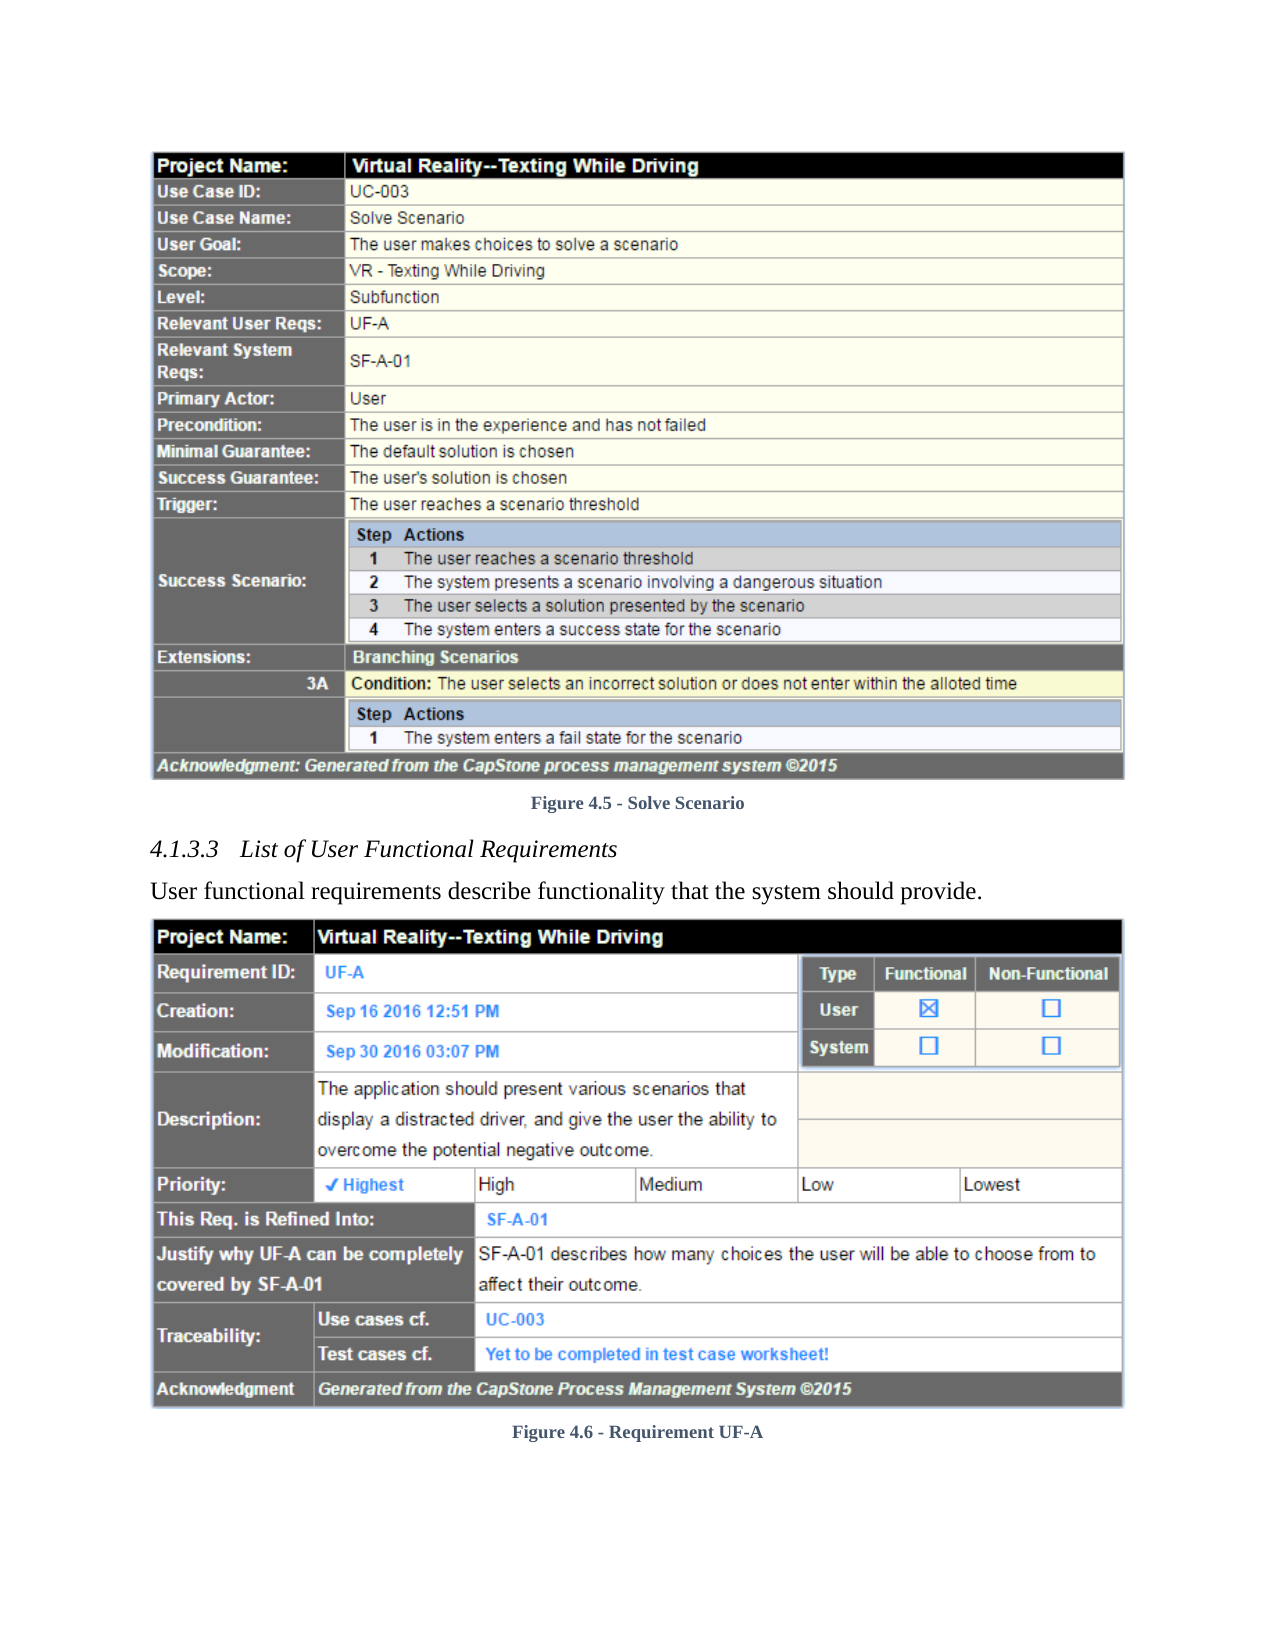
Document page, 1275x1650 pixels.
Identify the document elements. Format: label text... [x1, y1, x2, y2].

picture [150, 917, 1125, 1409]
text User functional requirements describe functionality that the system should provide. [150, 876, 1125, 904]
picture [150, 150, 1125, 780]
text Figure 4.5 - Solve Scenario [150, 792, 1125, 814]
subtitle List of User Functional Requirements [150, 834, 1125, 863]
text Figure 4.6 - Requirement UF-A [150, 1421, 1125, 1443]
